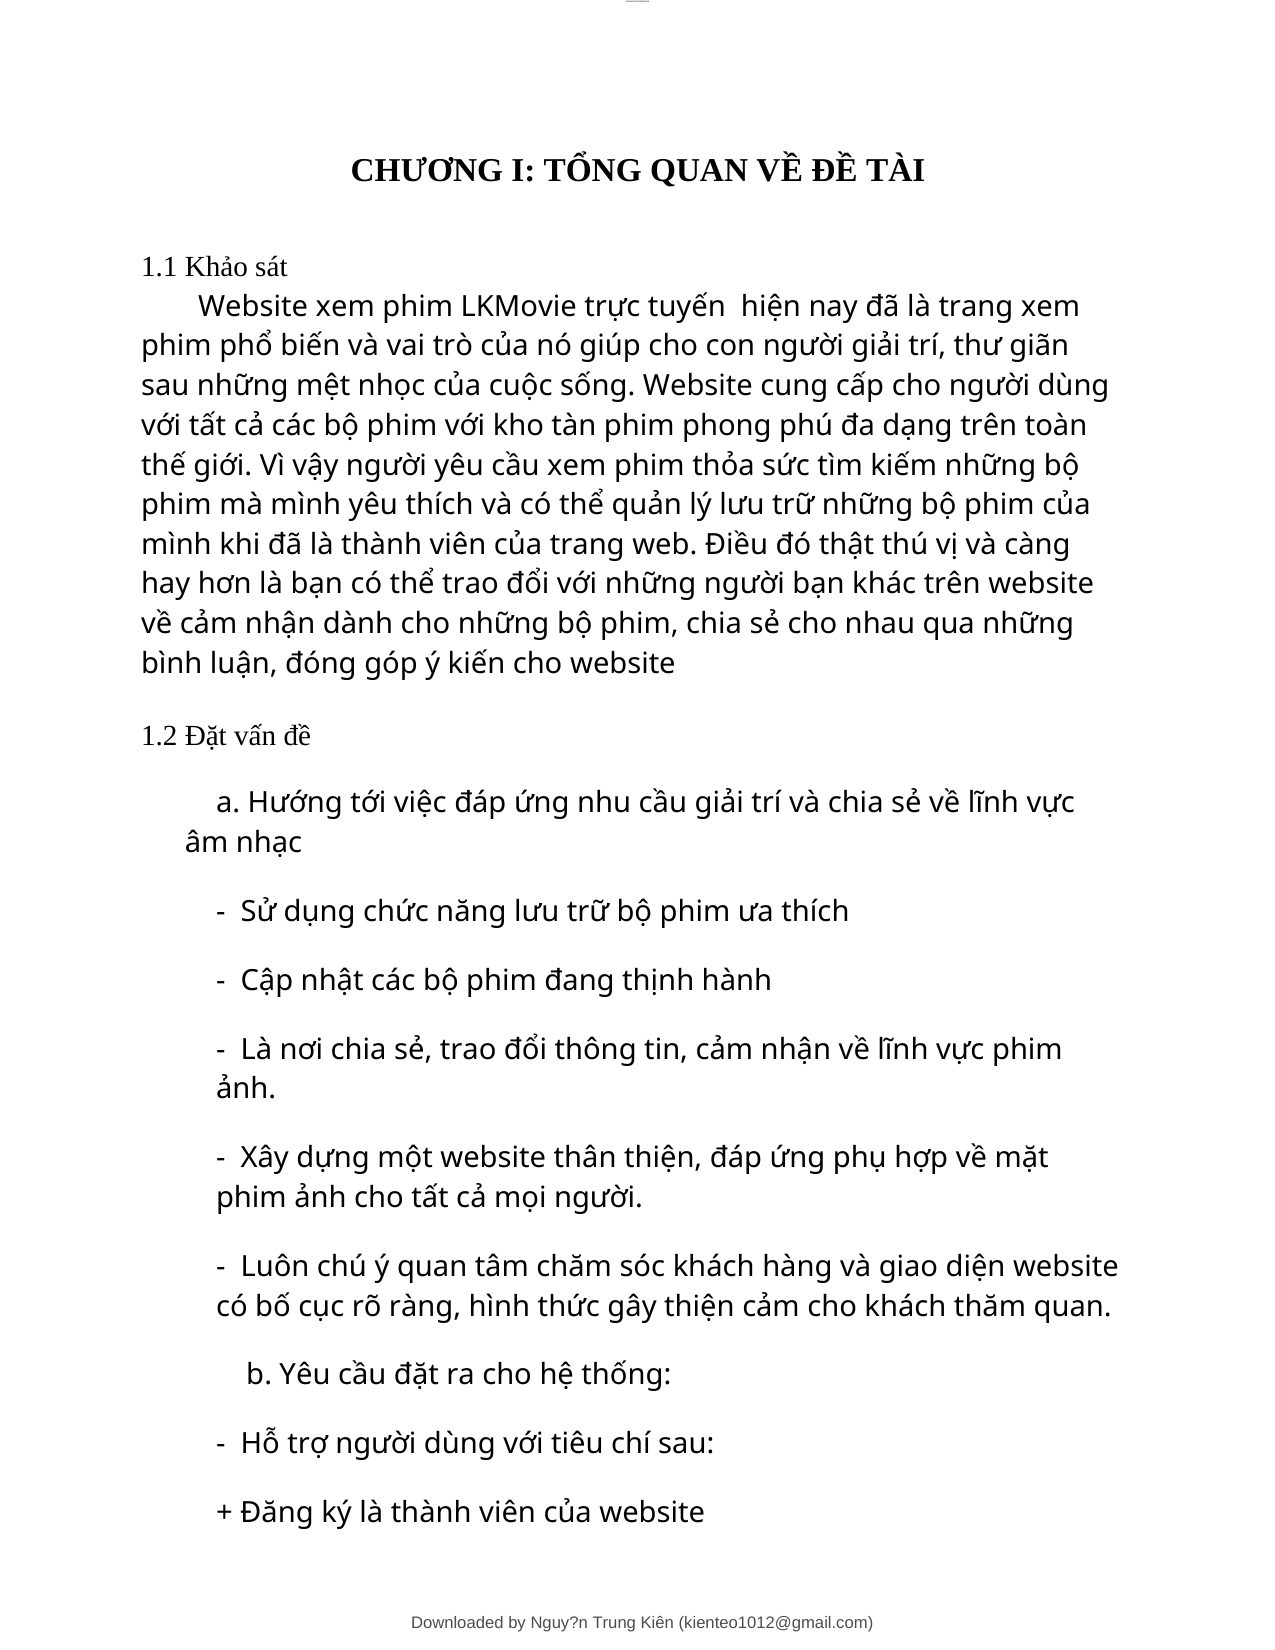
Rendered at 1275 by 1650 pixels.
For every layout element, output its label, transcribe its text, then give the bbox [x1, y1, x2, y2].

text + Đăng ký là thành viên của website [216, 1491, 1125, 1531]
list Khảo sát [141, 249, 1125, 282]
text - Sử dụng chức năng lưu trữ bộ phim ưa thích [216, 890, 1125, 930]
text - Xây dựng một website thân thiện, đáp ứng phụ hợp về mặt phim ảnh cho tất cả mọi người. [216, 1137, 1125, 1216]
text - Cập nhật các bộ phim đang thịnh hành [216, 959, 1125, 999]
text b. Yêu cầu đặt ra cho hệ thống: [216, 1354, 1125, 1393]
list Đặt vấn đề [141, 718, 1125, 752]
text - Là nơi chia sẻ, trao đổi thông tin, cảm nhận về lĩnh vực phim ảnh. [216, 1028, 1125, 1107]
text Website xem phim LKMovie trực tuyến hiện nay đã là trang xem phim phổ biến và vai trò của nó giúp cho con người giải trí, thư giãn sau những mệt nhọc của cuộc sống. Website cung cấp cho người dùng với tất cả các bộ phim với kho tàn phim phong phú đa dạng trên toàn thế giới. Vì vậy người yêu cầu xem phim thỏa sức tìm kiếm những bộ phim mà mình yêu thích và có thể quản lý lưu trữ những bộ phim của mình khi đã là thành viên của trang web. Điều đó thật thú vị và càng hay hơn là bạn có thể trao đổi với những người bạn khác trên website về cảm nhận dành cho những bộ phim, chia sẻ cho nhau qua những bình luận, đóng góp ý kiến cho website [141, 285, 1125, 682]
text a. Hướng tới việc đáp ứng nhu cầu giải trí và chia sẻ về lĩnh vực âm nhạc [184, 782, 1125, 861]
text - Hỗ trợ người dùng với tiêu chí sau: [216, 1422, 1125, 1462]
text - Luôn chú ý quan tâm chăm sóc khách hàng và giao diện website có bố cục rõ ràng, hình thức gây thiện cảm cho khách thăm quan. [216, 1245, 1125, 1324]
subtitle CHƯƠNG I: TỔNG QUAN VỀ ĐỀ TÀI [151, 150, 1125, 188]
